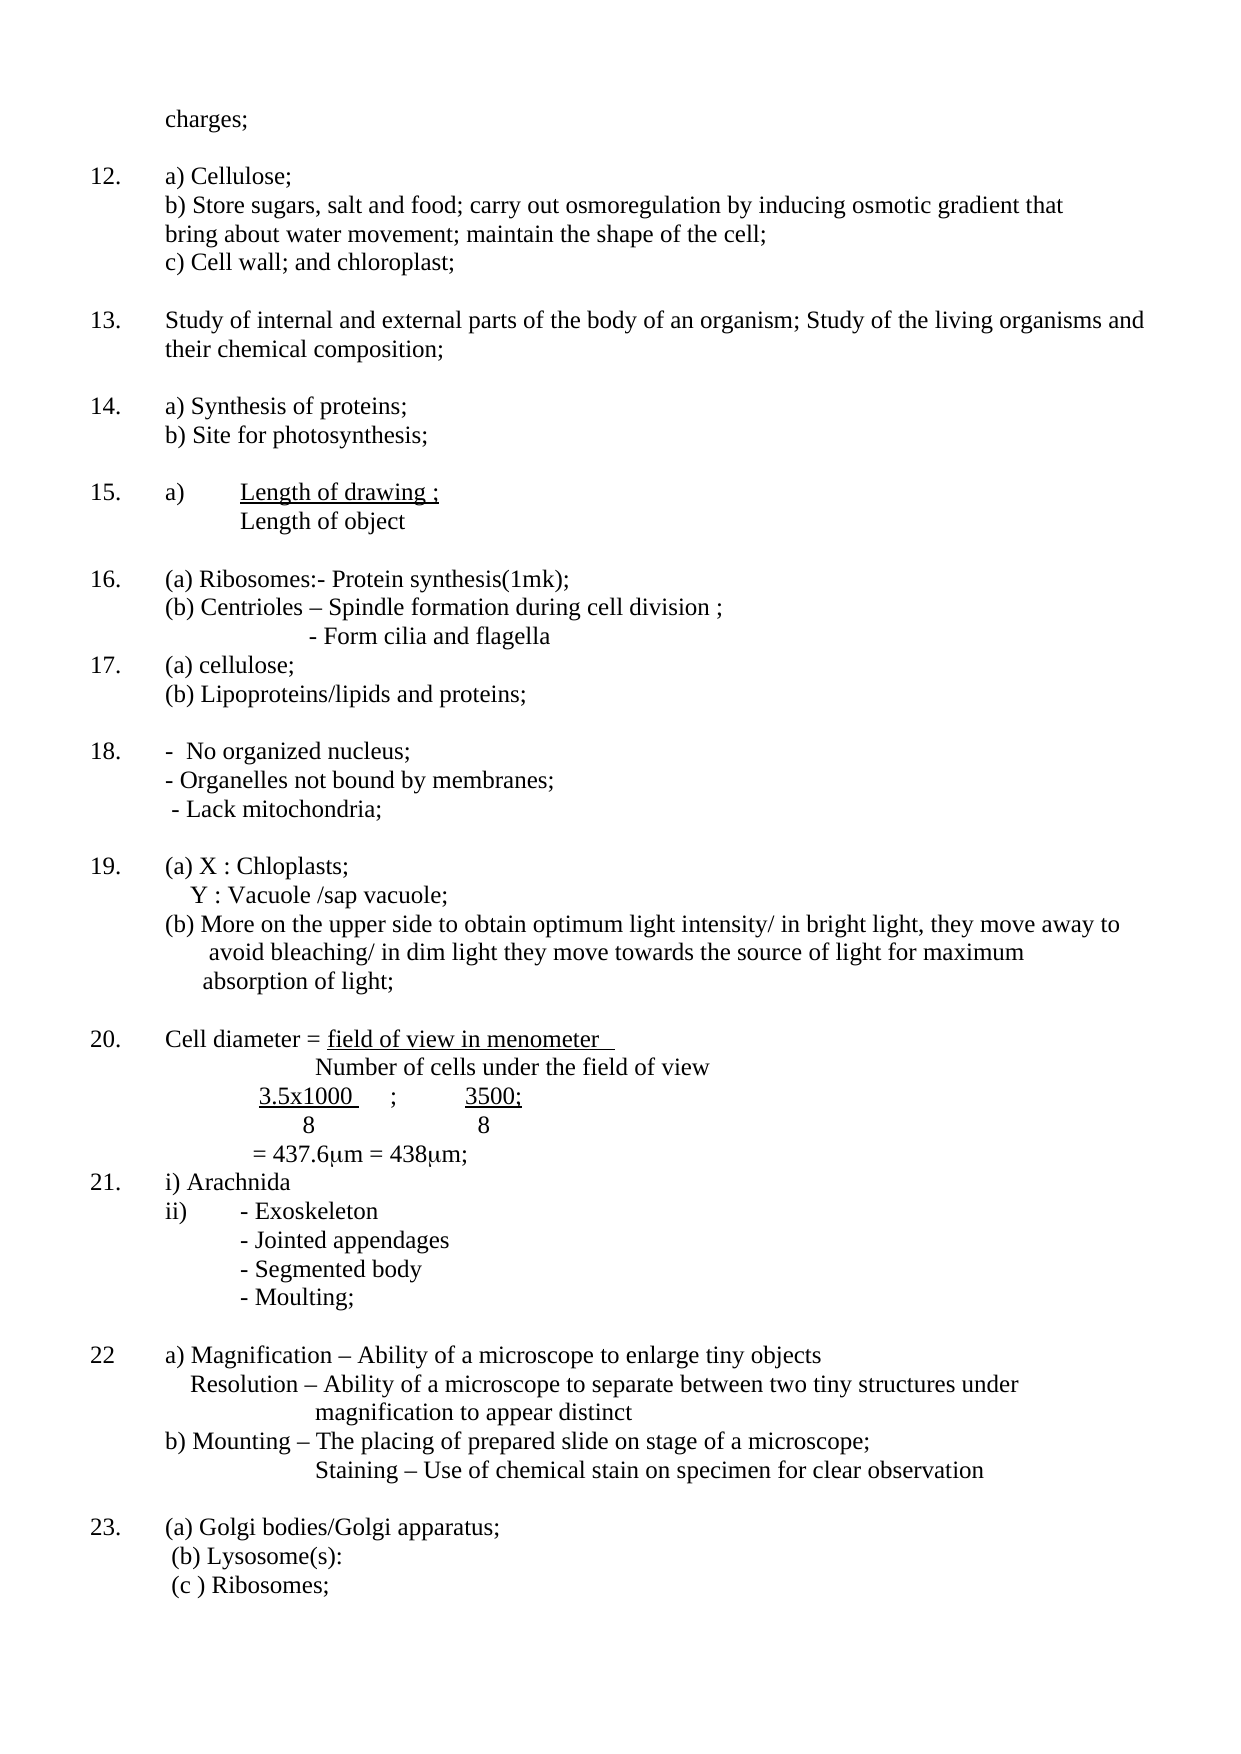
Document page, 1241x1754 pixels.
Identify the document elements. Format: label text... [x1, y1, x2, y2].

text charges; [90, 104, 1150, 132]
text 19. (a) X : Chloplasts; [90, 851, 1150, 880]
text bring about water movement; maintain the shape of the cell; [90, 219, 1150, 247]
text 13. Study of internal and external parts of the body of an organism; Study of the living organisms and their chemical composition; [90, 305, 1150, 362]
text - Moulting; [90, 1282, 1150, 1311]
text - Lack mitochondria; [90, 794, 1150, 822]
text = 437.6mm = 438mm; [90, 1139, 1150, 1167]
text c) Cell wall; and chloroplast; [90, 247, 1150, 276]
text 14. a) Synthesis of proteins; [90, 391, 1150, 420]
text 8 8 [90, 1110, 1150, 1139]
text (b) More on the upper side to obtain optimum light intensity/ in bright light, they move away to [90, 909, 1150, 937]
text - Form cilia and flagella [90, 621, 1150, 650]
text - Segmented body [90, 1254, 1150, 1282]
text magnification to appear distinct [90, 1397, 1150, 1426]
text (b) Lysosome(s): [90, 1541, 1150, 1570]
text 20. Cell diameter = field of view in menometer [90, 1024, 1150, 1052]
text - Organelles not bound by membranes; [90, 765, 1150, 794]
text b) Store sugars, salt and food; carry out osmoregulation by inducing osmotic gradient that [90, 190, 1150, 219]
text ii) - Exoskeleton [90, 1196, 1150, 1225]
text 23. (a) Golgi bodies/Golgi apparatus; [90, 1512, 1150, 1541]
text 3.5x1000 ; 3500; [90, 1081, 1150, 1110]
text - Jointed appendages [90, 1225, 1150, 1254]
text Number of cells under the field of view [90, 1052, 1150, 1081]
text avoid bleaching/ in dim light they move towards the source of light for maximum [90, 937, 1150, 966]
text b) Site for photosynthesis; [90, 420, 1150, 449]
text Resolution – Ability of a microscope to separate between two tiny structures under [90, 1369, 1150, 1397]
text absorption of light; [90, 966, 1150, 995]
text 17. (a) cellulose; [90, 650, 1150, 679]
text b) Mounting – The placing of prepared slide on stage of a microscope; [90, 1426, 1150, 1455]
text Length of object [90, 506, 1150, 535]
text Y : Vacuole /sap vacuole; [90, 880, 1150, 909]
text (c ) Ribosomes; [90, 1570, 1150, 1599]
text (b) Lipoproteins/lipids and proteins; [90, 679, 1150, 707]
text 16. (a) Ribosomes:- Protein synthesis(1mk); [90, 564, 1150, 592]
text 18. - No organized nucleus; [90, 736, 1150, 765]
text 21. i) Arachnida [90, 1167, 1150, 1196]
text 22 a) Magnification – Ability of a microscope to enlarge tiny objects [90, 1340, 1150, 1369]
text (b) Centrioles – Spindle formation during cell division ; [90, 592, 1150, 621]
text 15. a) Length of drawing ; [90, 477, 1150, 506]
text Staining – Use of chemical stain on specimen for clear observation [90, 1455, 1150, 1484]
text 12. a) Cellulose; [90, 161, 1150, 190]
